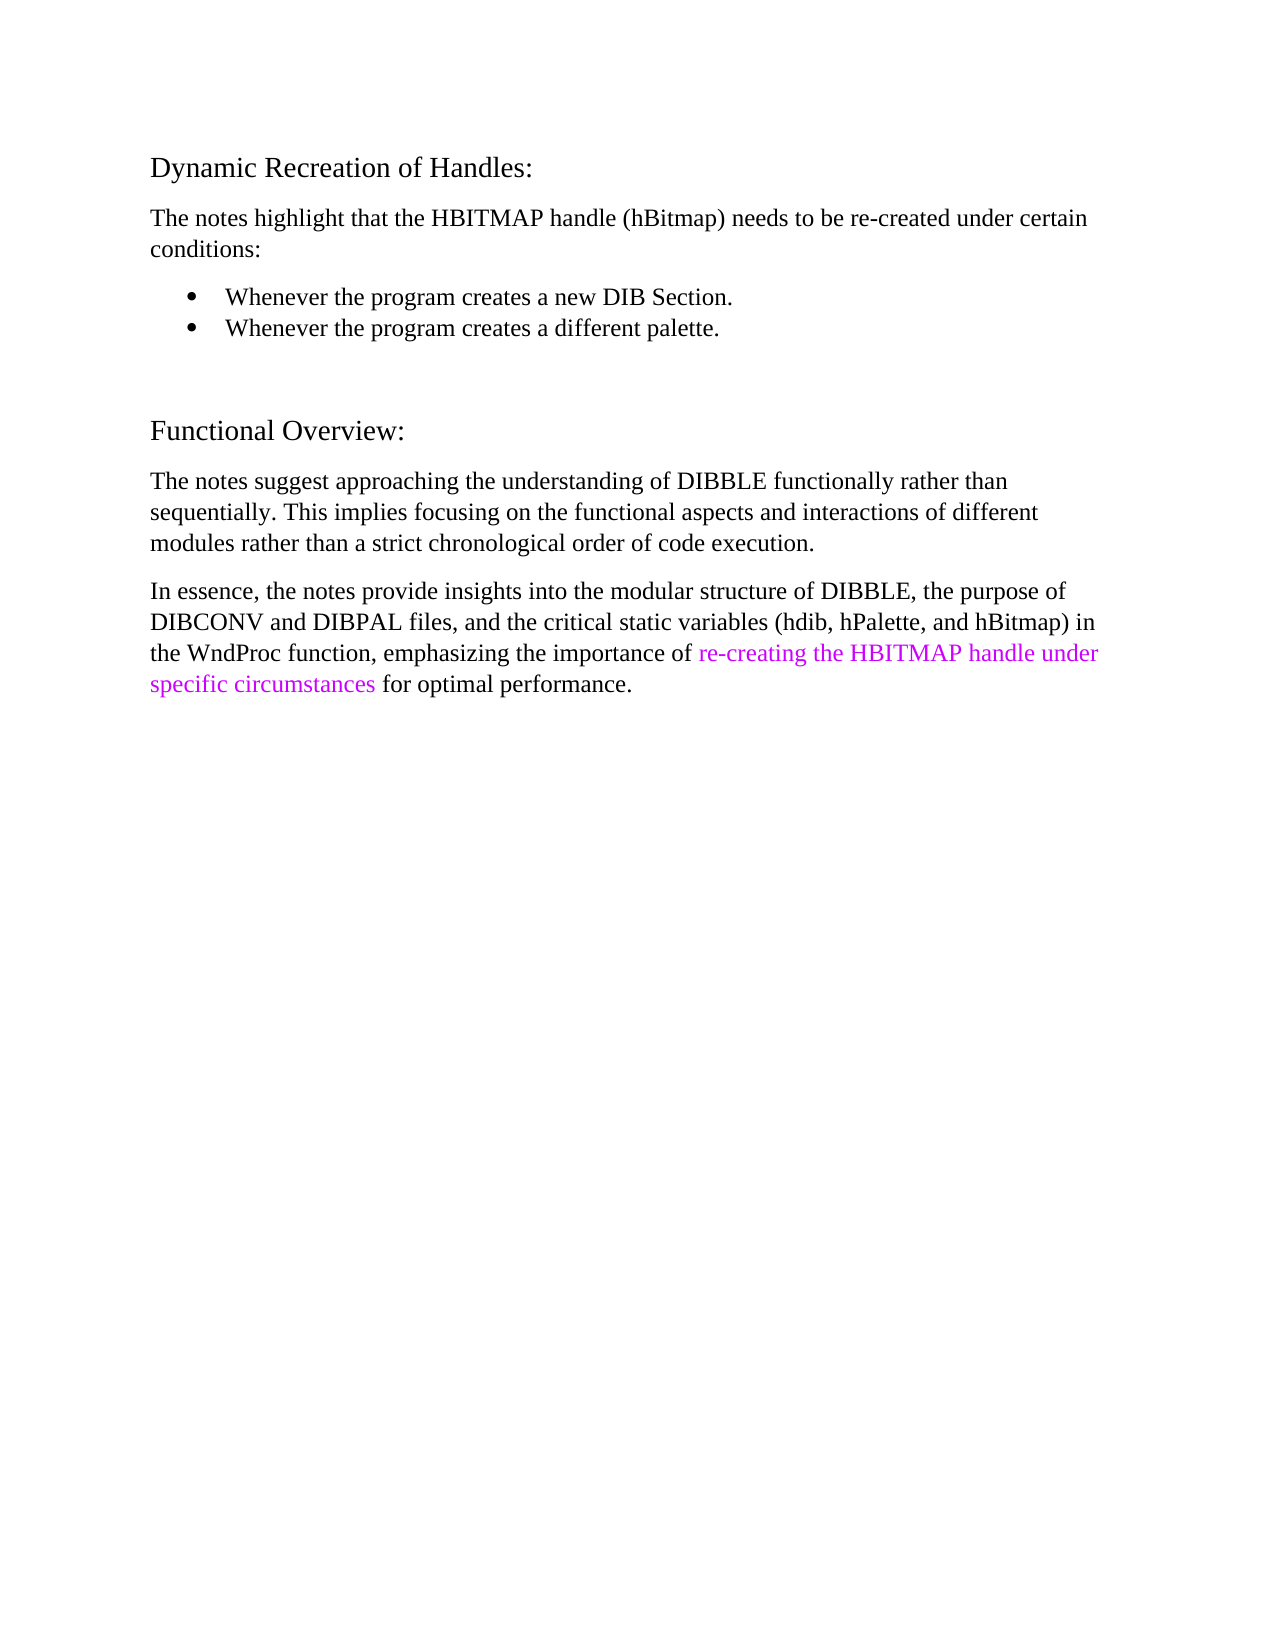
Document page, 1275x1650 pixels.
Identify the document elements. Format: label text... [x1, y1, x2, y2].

list Whenever the program creates a different palette. [187, 313, 1125, 341]
text The notes highlight that the HBITMAP handle (hBitmap) needs to be re-created under certain conditions: [150, 203, 1125, 263]
text In essence, the notes provide insights into the modular structure of DIBBLE, the purpose of DIBCONV and DIBPAL files, and the critical static variables (hdib, hPalette, and hBitmap) in the WndProc function, emphasizing the importance of re-creating the HBITMAP handle under specific circumstances for optimal performance. [150, 576, 1125, 698]
list Whenever the program creates a new DIB Section. [187, 282, 1125, 310]
text The notes suggest approaching the understanding of DIBBLE functionally rather than sequentially. This implies focusing on the functional aspects and interactions of different modules rather than a strict chronological order of code execution. [150, 466, 1125, 557]
text Dynamic Recreation of Handles: [150, 150, 1125, 183]
text Functional Overview: [150, 413, 1125, 447]
